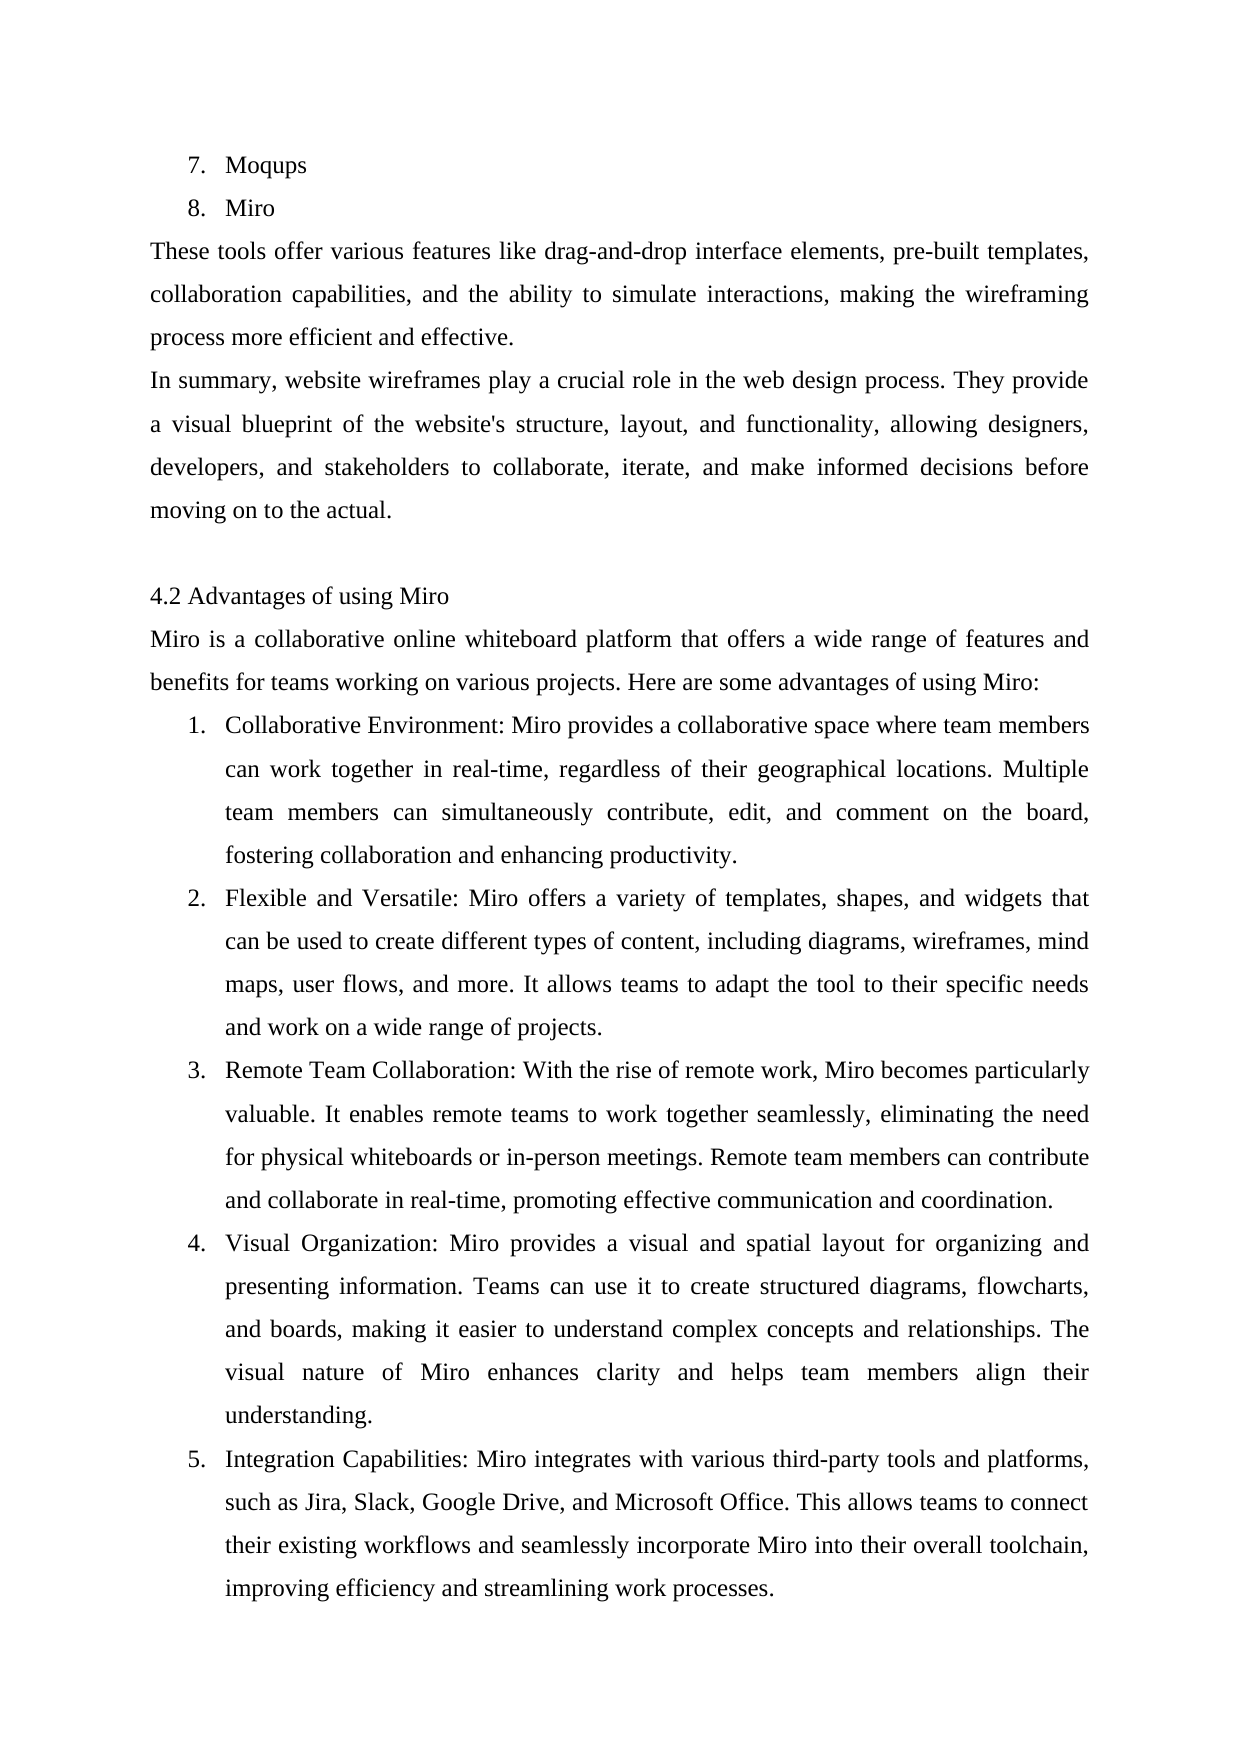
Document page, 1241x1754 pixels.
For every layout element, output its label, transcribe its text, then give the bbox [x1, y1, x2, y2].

text These tools offer various features like drag-and-drop interface elements, pre-built templates, collaboration capabilities, and the ability to simulate interactions, making the wireframing process more efficient and effective. [150, 236, 1090, 351]
list Moqups [187, 150, 1090, 179]
list Visual Organization: Miro provides a visual and spatial layout for organizing and presenting information. Teams can use it to create structured diagrams, flowcharts, and boards, making it easier to understand complex concepts and relationships. The visual nature of Miro enhances clarity and helps team members align their understanding. [187, 1228, 1090, 1429]
list Remote Team Collaboration: With the rise of remote work, Miro becomes particularly valuable. It enables remote teams to work together seamlessly, eliminating the need for physical whiteboards or in-person meetings. Remote team members can contribute and collaborate in real-time, promoting effective communication and coordination. [187, 1056, 1090, 1214]
list Collaborative Environment: Miro provides a collaborative space where team members can work together in real-time, regardless of their geographical locations. Multiple team members can simultaneously contribute, edit, and comment on the board, fostering collaboration and enhancing productivity. [187, 711, 1090, 869]
text 4.2 Advantages of using Miro [150, 581, 1090, 610]
text In summary, website wireframes play a crucial role in the web design process. They provide a visual blueprint of the website's structure, layout, and functionality, allowing designers, developers, and stakeholders to collaborate, iterate, and make informed decisions before moving on to the actual. [150, 366, 1090, 524]
list Integration Capabilities: Miro integrates with various third-party tools and platforms, such as Jira, Slack, Google Drive, and Microsoft Office. This allows teams to connect their existing workflows and seamlessly incorporate Miro into their overall toolchain, improving efficiency and streamlining work processes. [187, 1444, 1090, 1602]
list Miro [187, 193, 1090, 222]
list Flexible and Versatile: Miro offers a variety of templates, shapes, and widgets that can be used to create different types of content, including diagrams, wireframes, mind maps, user flows, and more. It allows teams to adapt the tool to their specific needs and work on a wide range of projects. [187, 883, 1090, 1041]
text Miro is a collaborative online whiteboard platform that offers a wide range of features and benefits for teams working on various projects. Here are some advantages of using Miro: [150, 624, 1090, 696]
